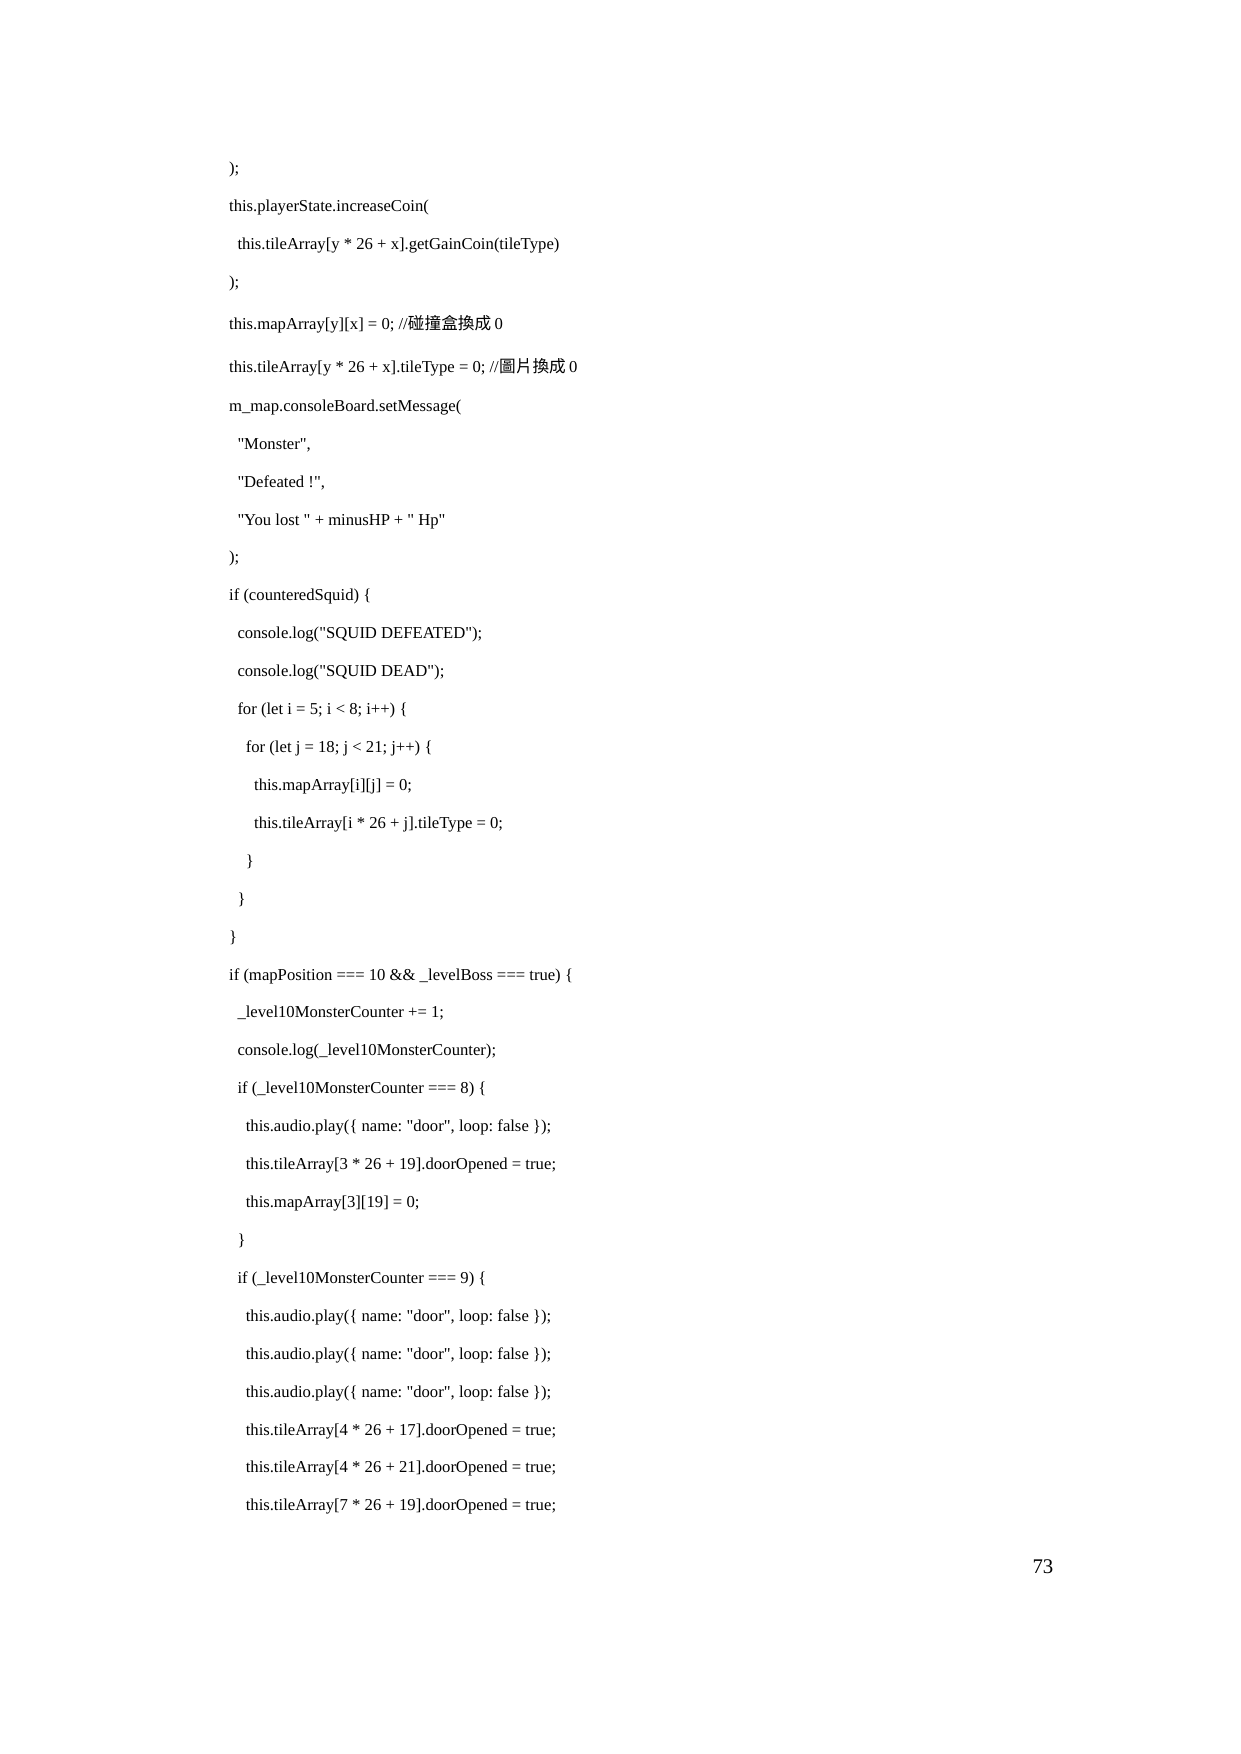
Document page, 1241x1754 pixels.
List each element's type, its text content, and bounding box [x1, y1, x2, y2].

text console.log("SQUID DEFEATED"); [187, 623, 1053, 642]
text } [187, 926, 1053, 946]
text _level10MonsterCounter += 1; [187, 1002, 1053, 1021]
text if (counteredSquid) { [187, 585, 1053, 604]
text "Monster", [187, 433, 1053, 453]
text m_map.consoleBoard.setMessage( [187, 396, 1053, 415]
text this.mapArray[3][19] = 0; [187, 1192, 1053, 1211]
text console.log(_level10MonsterCounter); [187, 1040, 1053, 1059]
text } [187, 1230, 1053, 1249]
text if (_level10MonsterCounter === 9) { [187, 1268, 1053, 1287]
text this.playerState.increaseCoin( [187, 196, 1053, 215]
text } [187, 851, 1053, 870]
text this.mapArray[y][x] = 0; //碰撞盒換成0 [187, 310, 1053, 334]
text this.tileArray[i * 26 + j].tileType = 0; [187, 813, 1053, 832]
text if (_level10MonsterCounter === 8) { [187, 1078, 1053, 1097]
text this.audio.play({ name: "door", loop: false }); [187, 1116, 1053, 1135]
text } [187, 888, 1053, 908]
text this.tileArray[3 * 26 + 19].doorOpened = true; [187, 1154, 1053, 1173]
text for (let j = 18; j < 21; j++) { [187, 737, 1053, 756]
text ); [187, 272, 1053, 291]
text this.tileArray[7 * 26 + 19].doorOpened = true; [187, 1495, 1053, 1514]
text "Defeated !", [187, 471, 1053, 491]
text this.audio.play({ name: "door", loop: false }); [187, 1343, 1053, 1363]
text this.mapArray[i][j] = 0; [187, 775, 1053, 794]
text this.tileArray[4 * 26 + 21].doorOpened = true; [187, 1457, 1053, 1476]
text console.log("SQUID DEAD"); [187, 661, 1053, 680]
text ); [187, 158, 1053, 177]
text ); [187, 547, 1053, 566]
text this.tileArray[4 * 26 + 17].doorOpened = true; [187, 1419, 1053, 1438]
text this.audio.play({ name: "door", loop: false }); [187, 1381, 1053, 1401]
text this.tileArray[y * 26 + x].tileType = 0; //圖片換成0 [187, 353, 1053, 377]
text "You lost " + minusHP + " Hp" [187, 509, 1053, 528]
text this.audio.play({ name: "door", loop: false }); [187, 1306, 1053, 1325]
text if (mapPosition === 10 && _levelBoss === true) { [187, 964, 1053, 983]
text for (let i = 5; i < 8; i++) { [187, 699, 1053, 718]
text this.tileArray[y * 26 + x].getGainCoin(tileType) [187, 234, 1053, 253]
